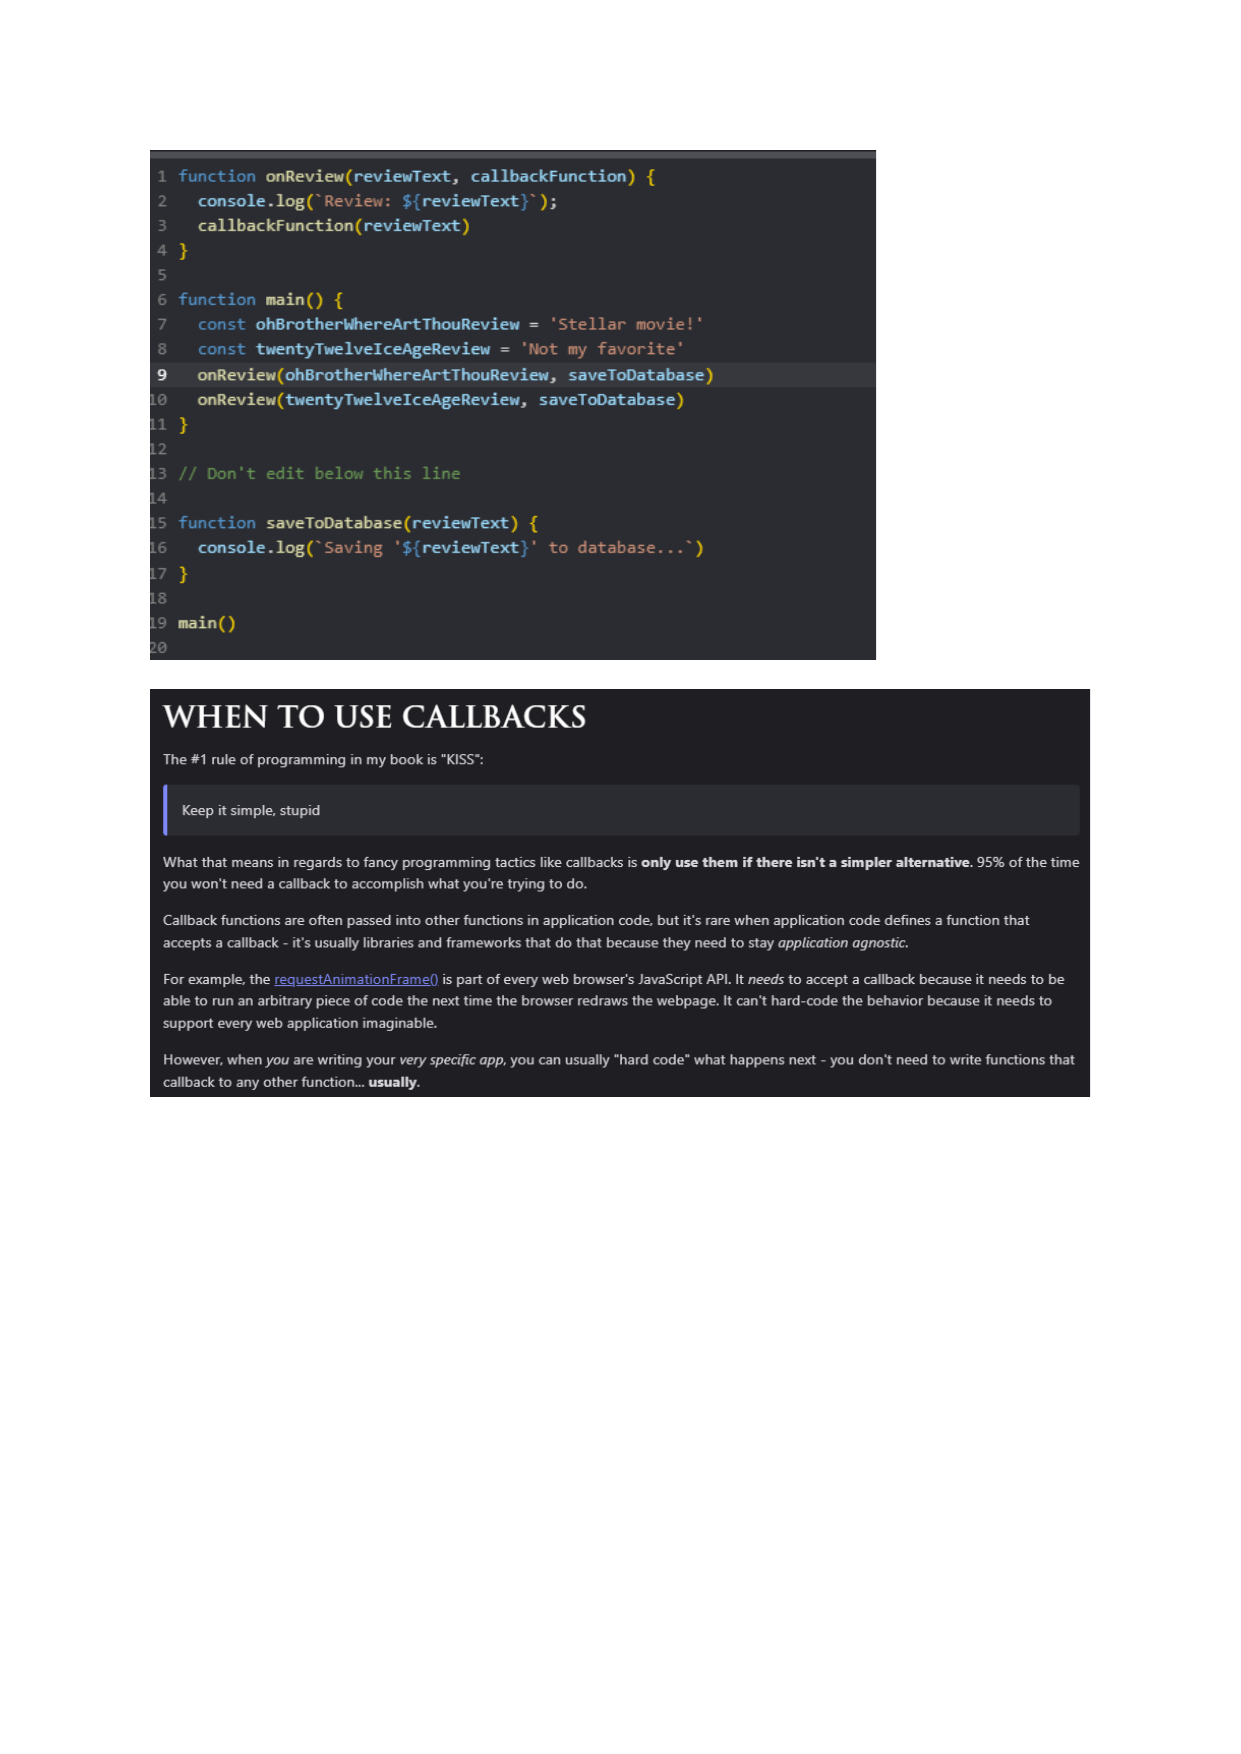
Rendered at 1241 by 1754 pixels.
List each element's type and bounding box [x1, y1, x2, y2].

picture [150, 150, 877, 660]
picture [150, 689, 1091, 1097]
